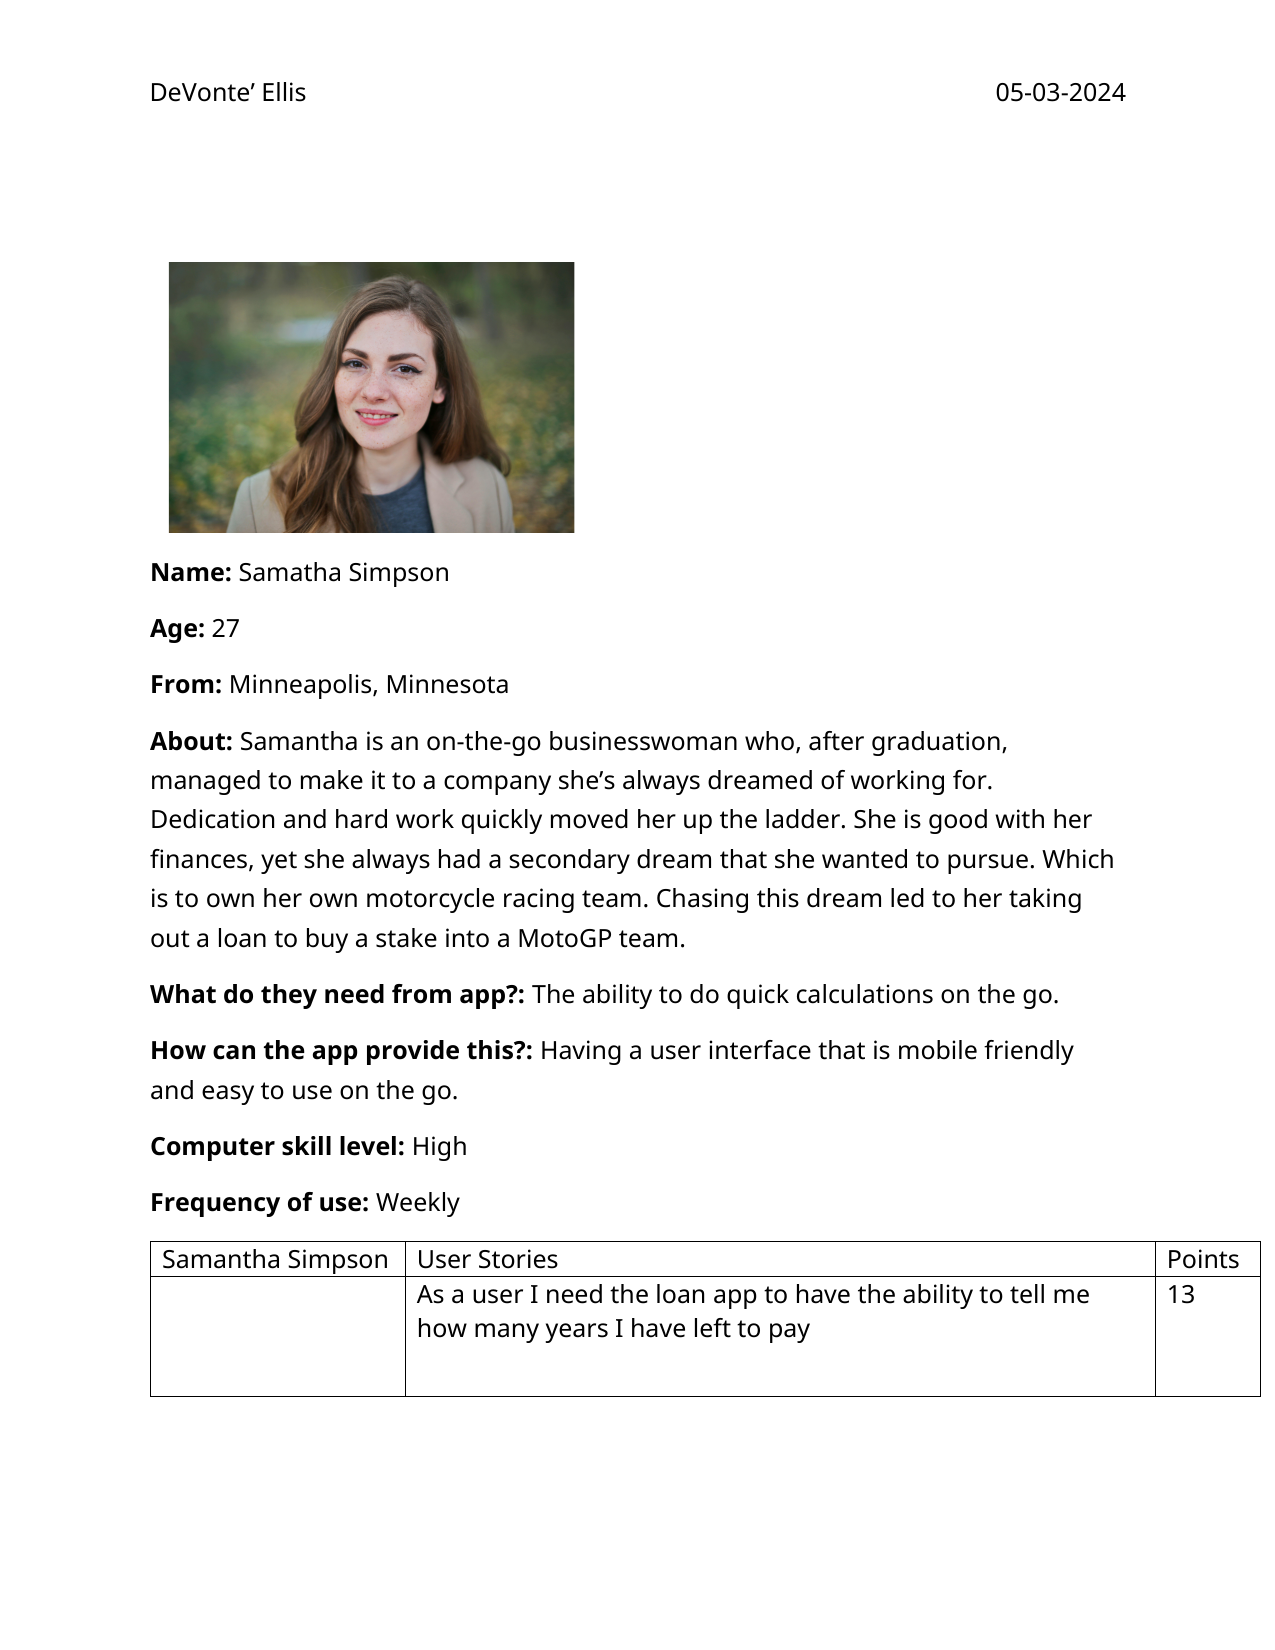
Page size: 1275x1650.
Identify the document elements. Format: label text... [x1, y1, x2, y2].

text About: Samantha is an on-the-go businesswoman who, after graduation, managed to make it to a company she’s always dreamed of working for. Dedication and hard work quickly moved her up the ladder. She is good with her finances, yet she always had a secondary dream that she wanted to pursue. Which is to own her own motorcycle racing team. Chasing this dream led to her taking out a loan to buy a stake into a MotoGP team. [150, 723, 1125, 954]
text How can the app provide this?: Having a user interface that is mobile friendly and easy to use on the go. [150, 1033, 1125, 1106]
table_header User Stories [406, 1242, 1155, 1276]
table_cell 13 [1156, 1277, 1260, 1396]
text From: Minneapolis, Minnesota [150, 667, 1125, 701]
text What do they need from app?: The ability to do quick calculations on the go. [150, 977, 1125, 1011]
text Name: Samatha Simpson [150, 555, 1125, 589]
table_header Points [1156, 1242, 1260, 1276]
table_cell [151, 1277, 405, 1396]
table_cell As a user I need the loan app to have the ability to tell me how many years I have left to pay [406, 1277, 1155, 1396]
table_header Samantha Simpson [151, 1242, 405, 1276]
text Age: 27 [150, 611, 1125, 645]
text Computer skill level: High [150, 1128, 1125, 1162]
text Frequency of use: Weekly [150, 1184, 1125, 1219]
